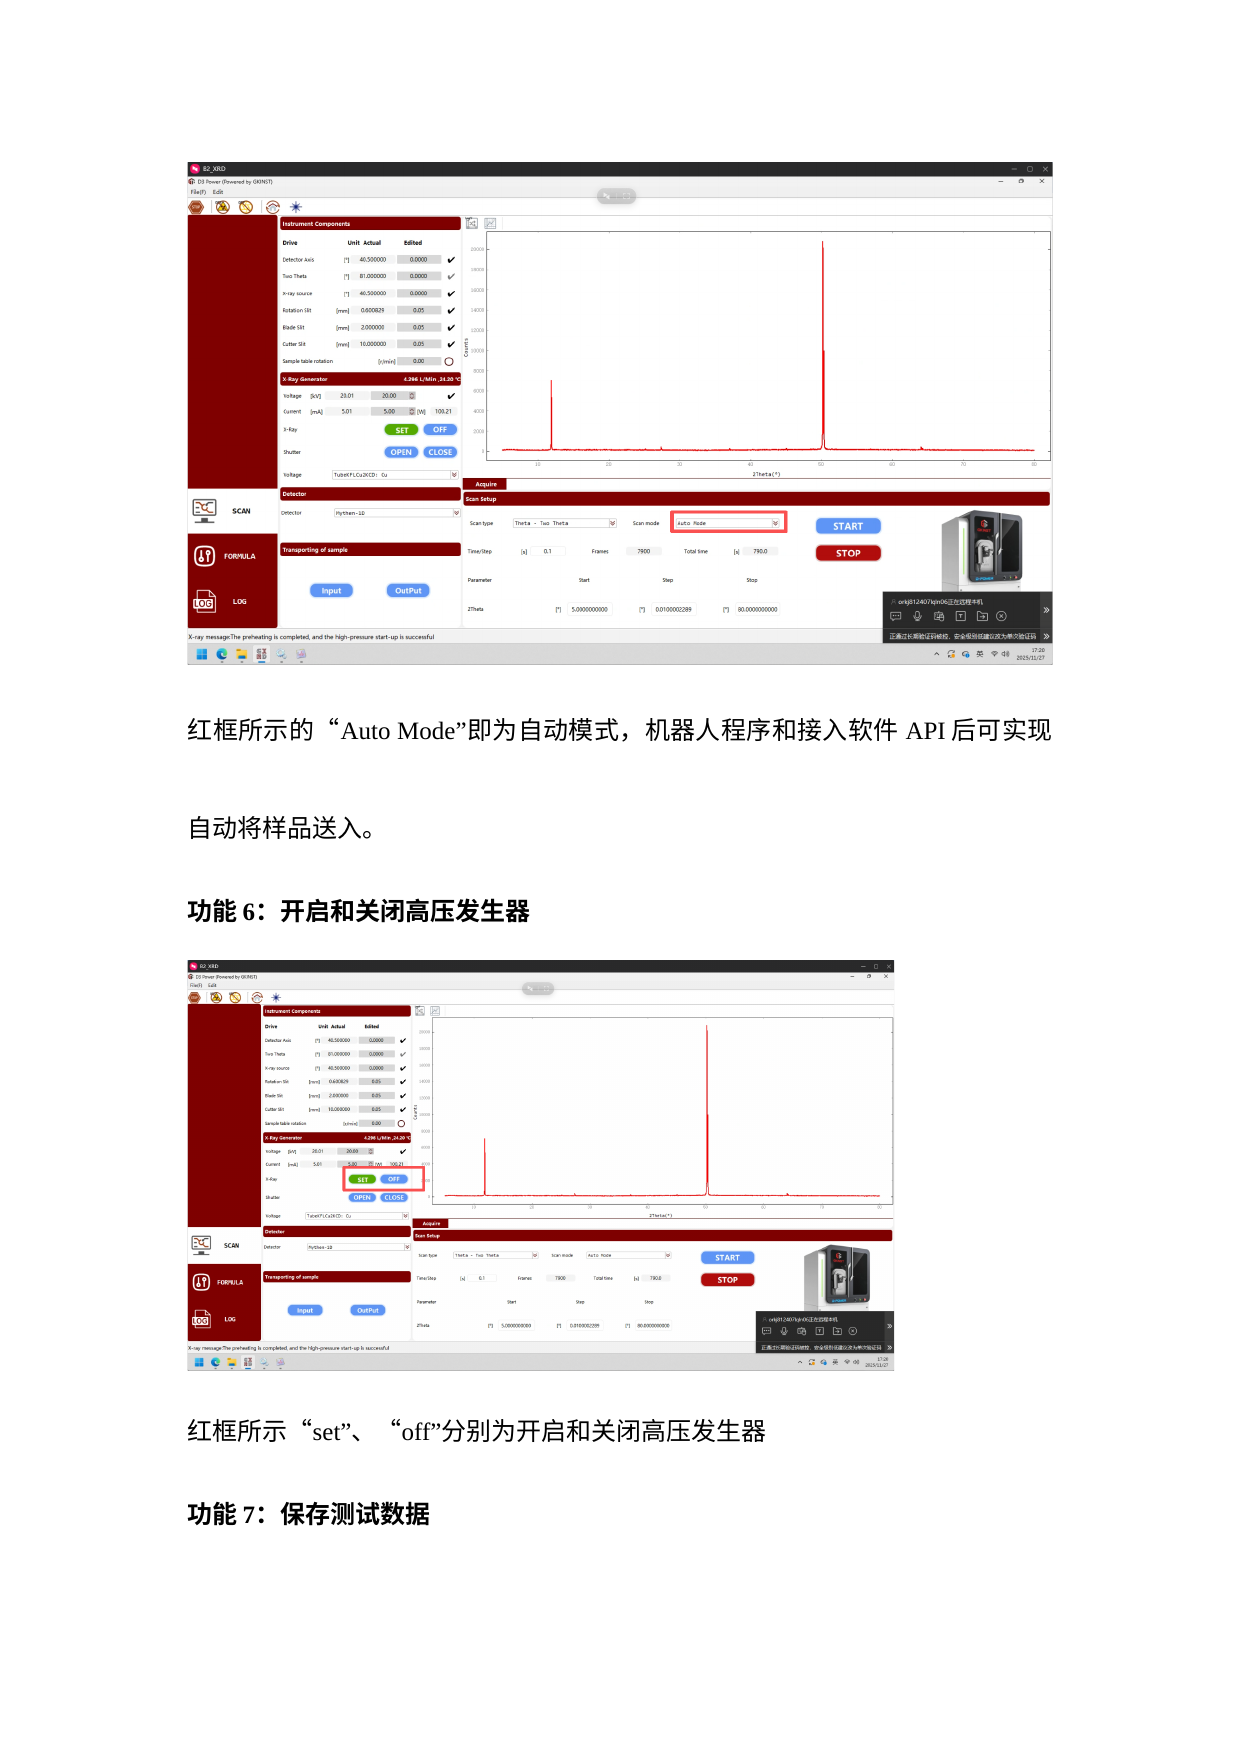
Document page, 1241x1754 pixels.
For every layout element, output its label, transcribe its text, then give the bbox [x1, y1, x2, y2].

picture [187, 960, 895, 1371]
text 红框所示的“Auto Mode”即为自动模式，机器人程序和接入软件API后可实现自动将样品送入。 [187, 696, 1053, 859]
text 功能7：保存测试数据 [187, 1480, 1053, 1545]
text 红框所示“set”、“off”分别为开启和关闭高压发生器 [187, 1397, 1053, 1462]
picture [187, 162, 1053, 665]
text 功能6：开启和关闭高压发生器 [187, 877, 1053, 942]
